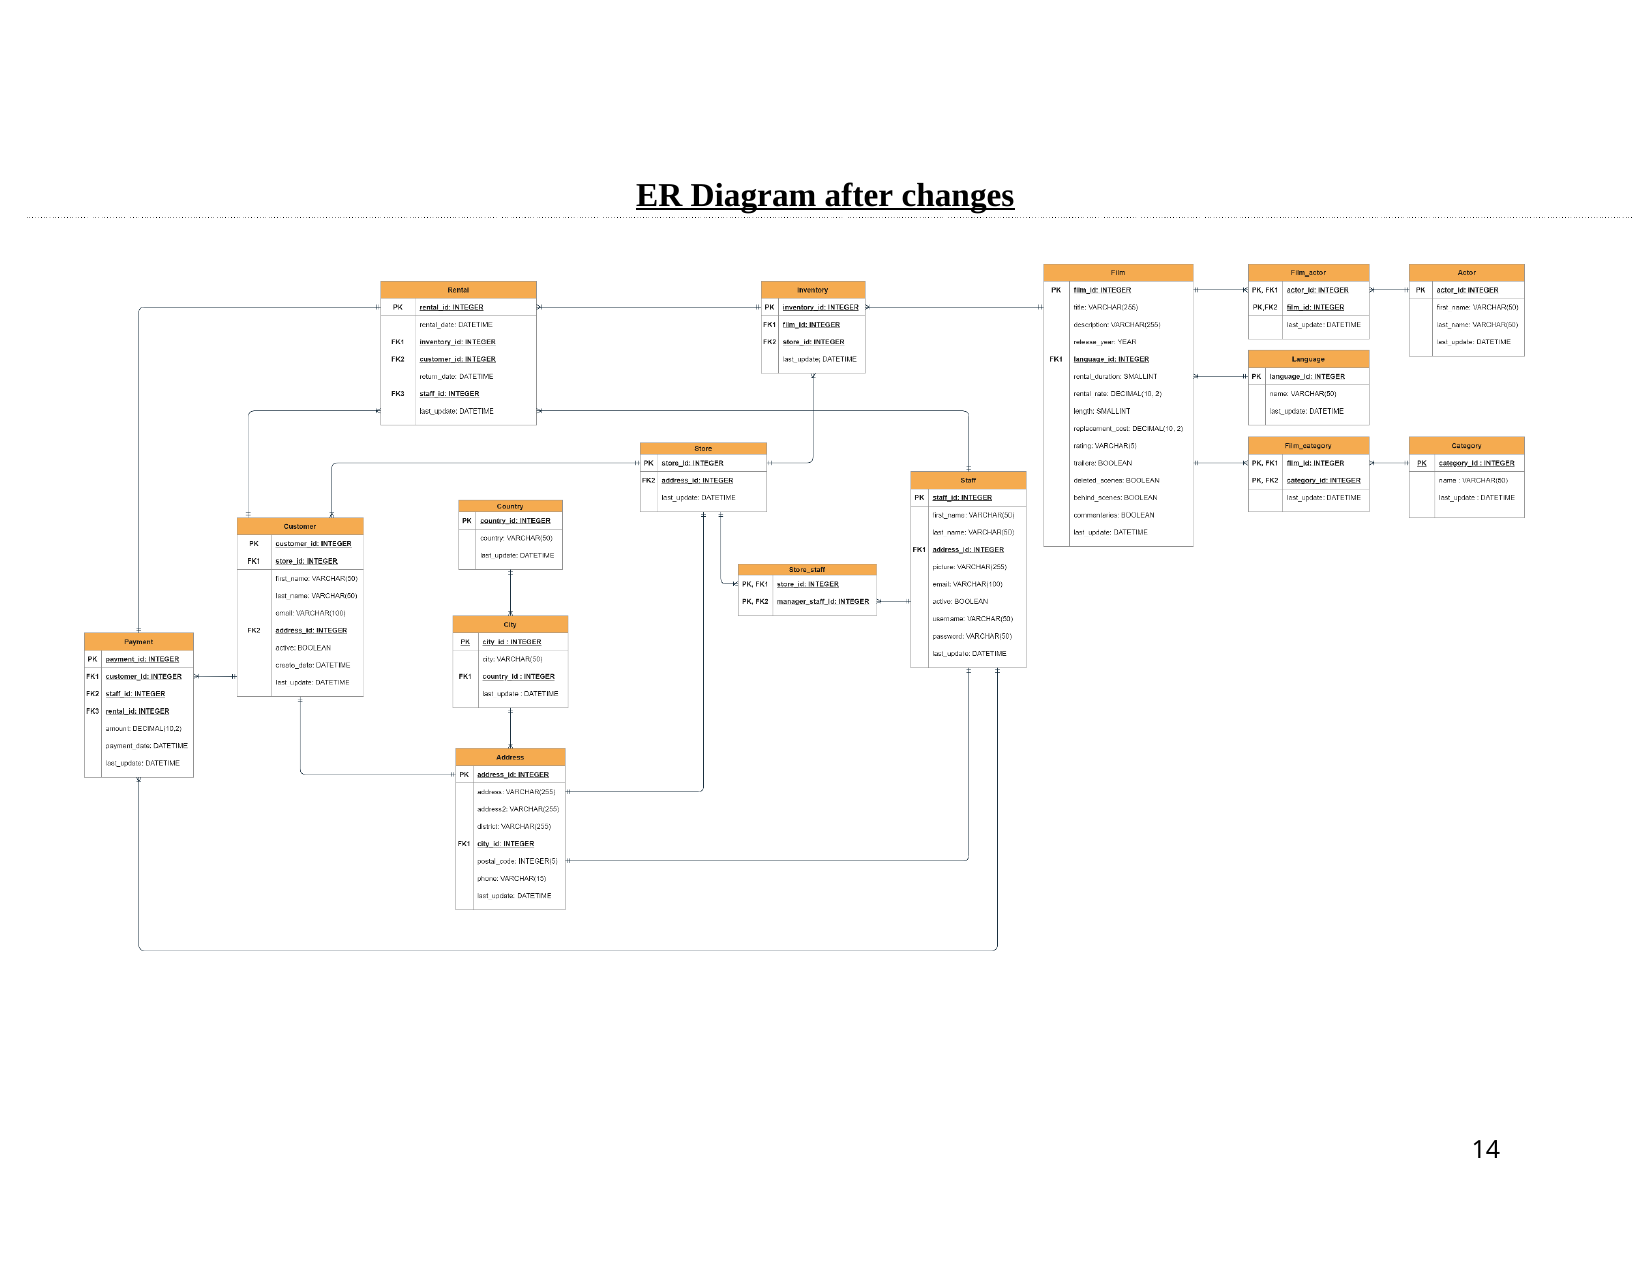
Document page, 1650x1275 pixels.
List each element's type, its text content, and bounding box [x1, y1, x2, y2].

subtitle ER Diagram after changes [150, 175, 1500, 213]
picture [23, 217, 1631, 1004]
